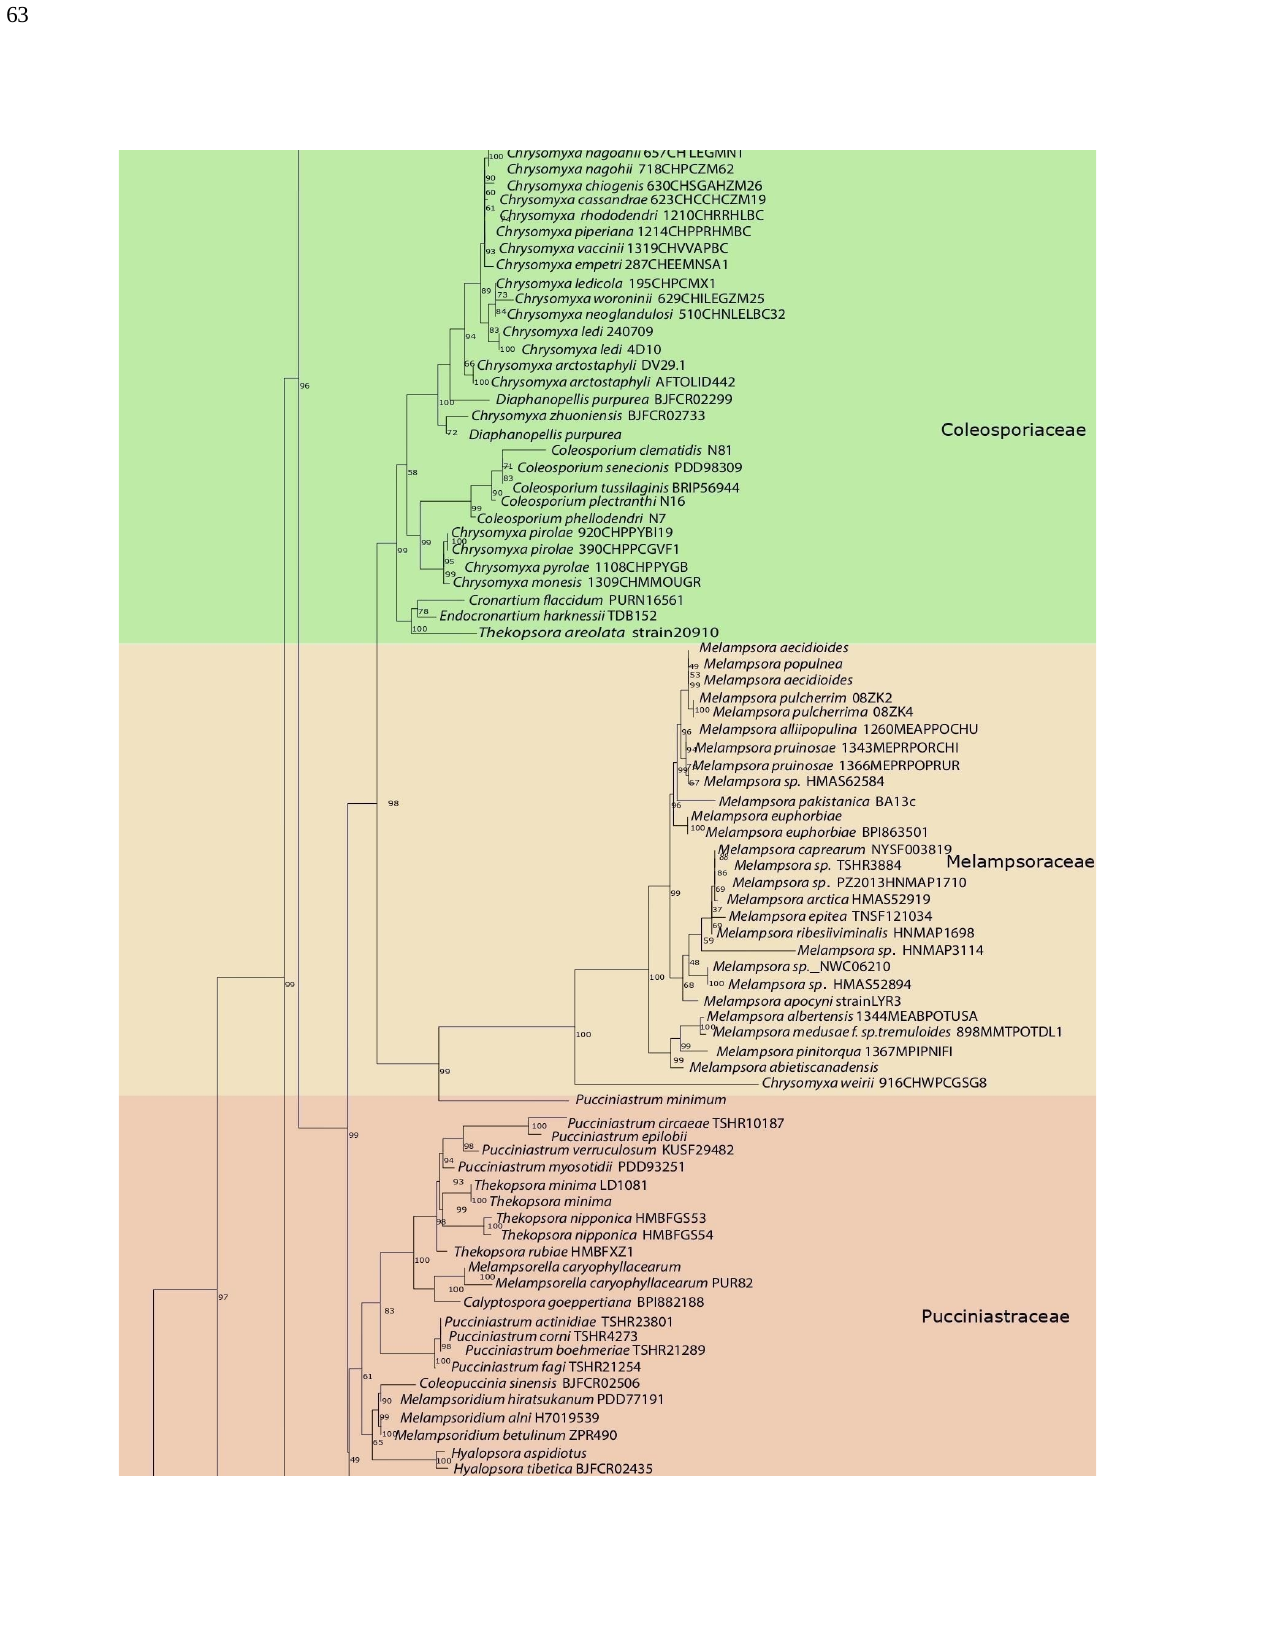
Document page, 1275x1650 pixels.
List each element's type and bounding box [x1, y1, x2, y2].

picture [118, 150, 1097, 1476]
